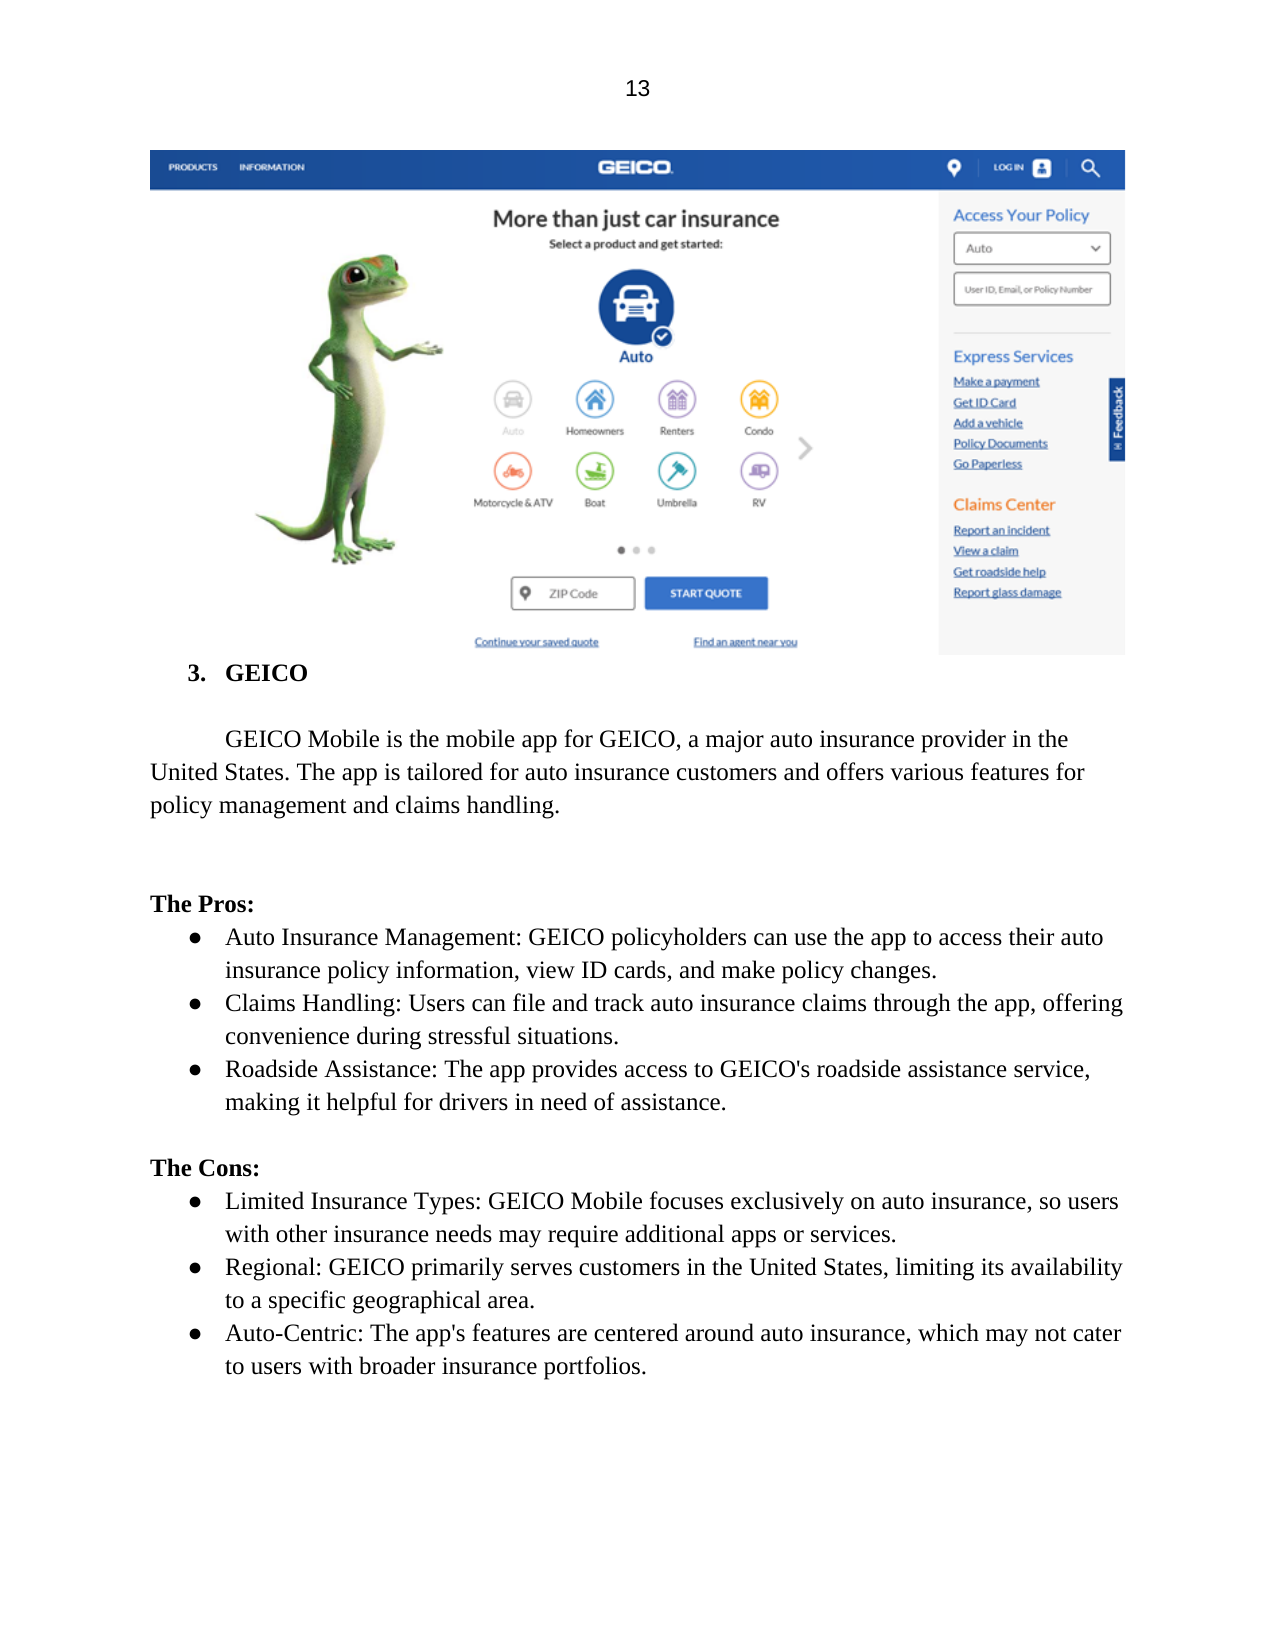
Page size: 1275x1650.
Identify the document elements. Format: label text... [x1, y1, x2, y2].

list Limited Insurance Types: GEICO Mobile focuses exclusively on auto insurance, so users with other insurance needs may require additional apps or services. [187, 1186, 1125, 1248]
list Roadside Assistance: The app provides access to GEICO's roadside assistance service, making it helpful for drivers in need of assistance. [187, 1054, 1125, 1116]
list Auto-Centric: The app's features are centered around auto insurance, which may not cater to users with broader insurance portfolios. [187, 1318, 1125, 1380]
list Regional: GEICO primarily serves customers in the United States, limiting its availability to a specific geographical area. [187, 1252, 1125, 1314]
list Auto Insurance Management: GEICO policyholders can use the app to access their auto insurance policy information, view ID cards, and make policy changes. [187, 922, 1125, 984]
text The Cons: [150, 1153, 1125, 1182]
list Claims Handling: Users can file and track auto insurance claims through the app, offering convenience during stressful situations. [187, 988, 1125, 1050]
list GEICO [187, 658, 1125, 687]
picture [150, 150, 1125, 655]
text GEICO Mobile is the mobile app for GEICO, a major auto insurance provider in the United States. The app is tailored for auto insurance customers and offers various features for policy management and claims handling. [150, 724, 1125, 819]
text The Pros: [150, 889, 1125, 918]
